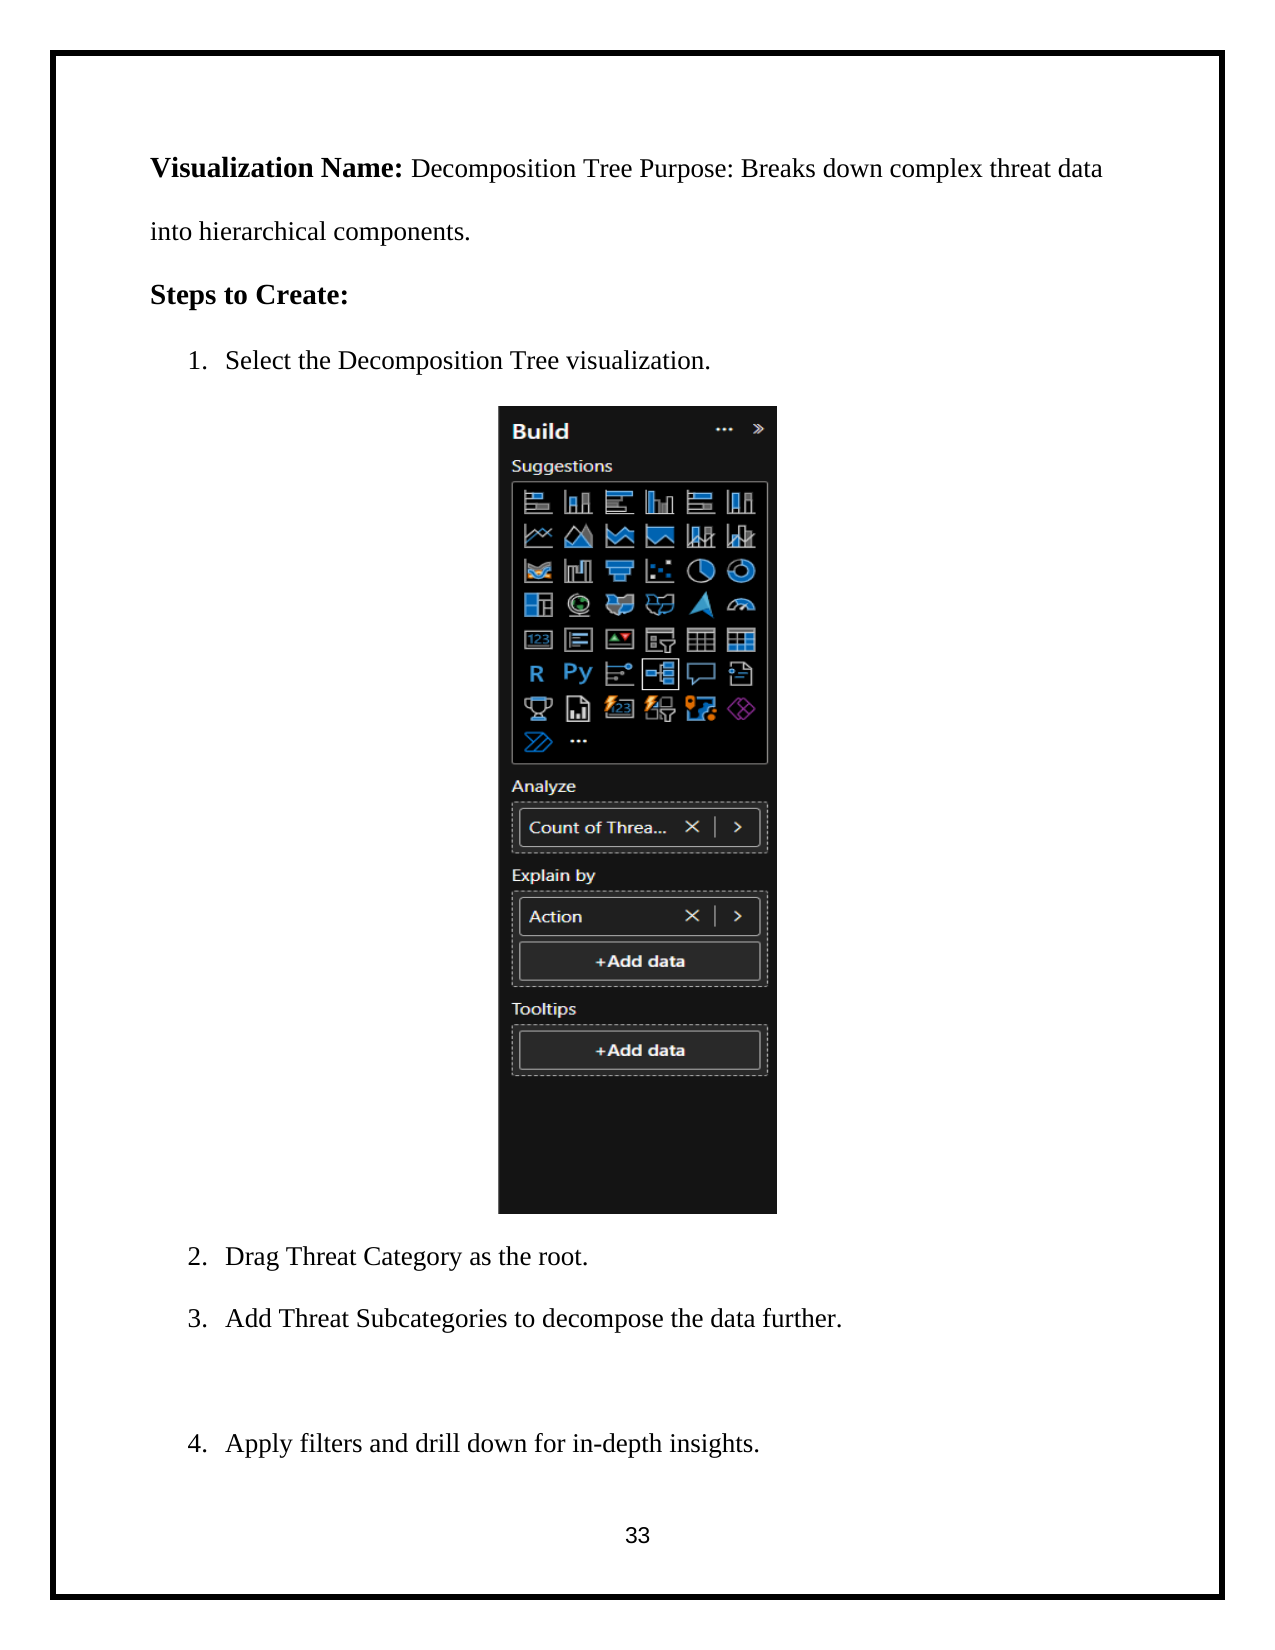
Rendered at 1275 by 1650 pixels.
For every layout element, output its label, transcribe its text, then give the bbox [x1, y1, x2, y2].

list Drag Threat Category as the root. [187, 1240, 1125, 1271]
list Select the Decomposition Tree visualization. [187, 344, 1125, 375]
list Add Threat Subcategories to decompose the data further. [187, 1302, 1125, 1334]
list Apply filters and drill down for in-depth insights. [187, 1427, 1125, 1458]
picture [498, 406, 777, 1214]
text Steps to Create: [150, 277, 1125, 311]
text Visualization Name: Decomposition Tree Purpose: Breaks down complex threat data into hierarchical components. [150, 150, 1125, 246]
